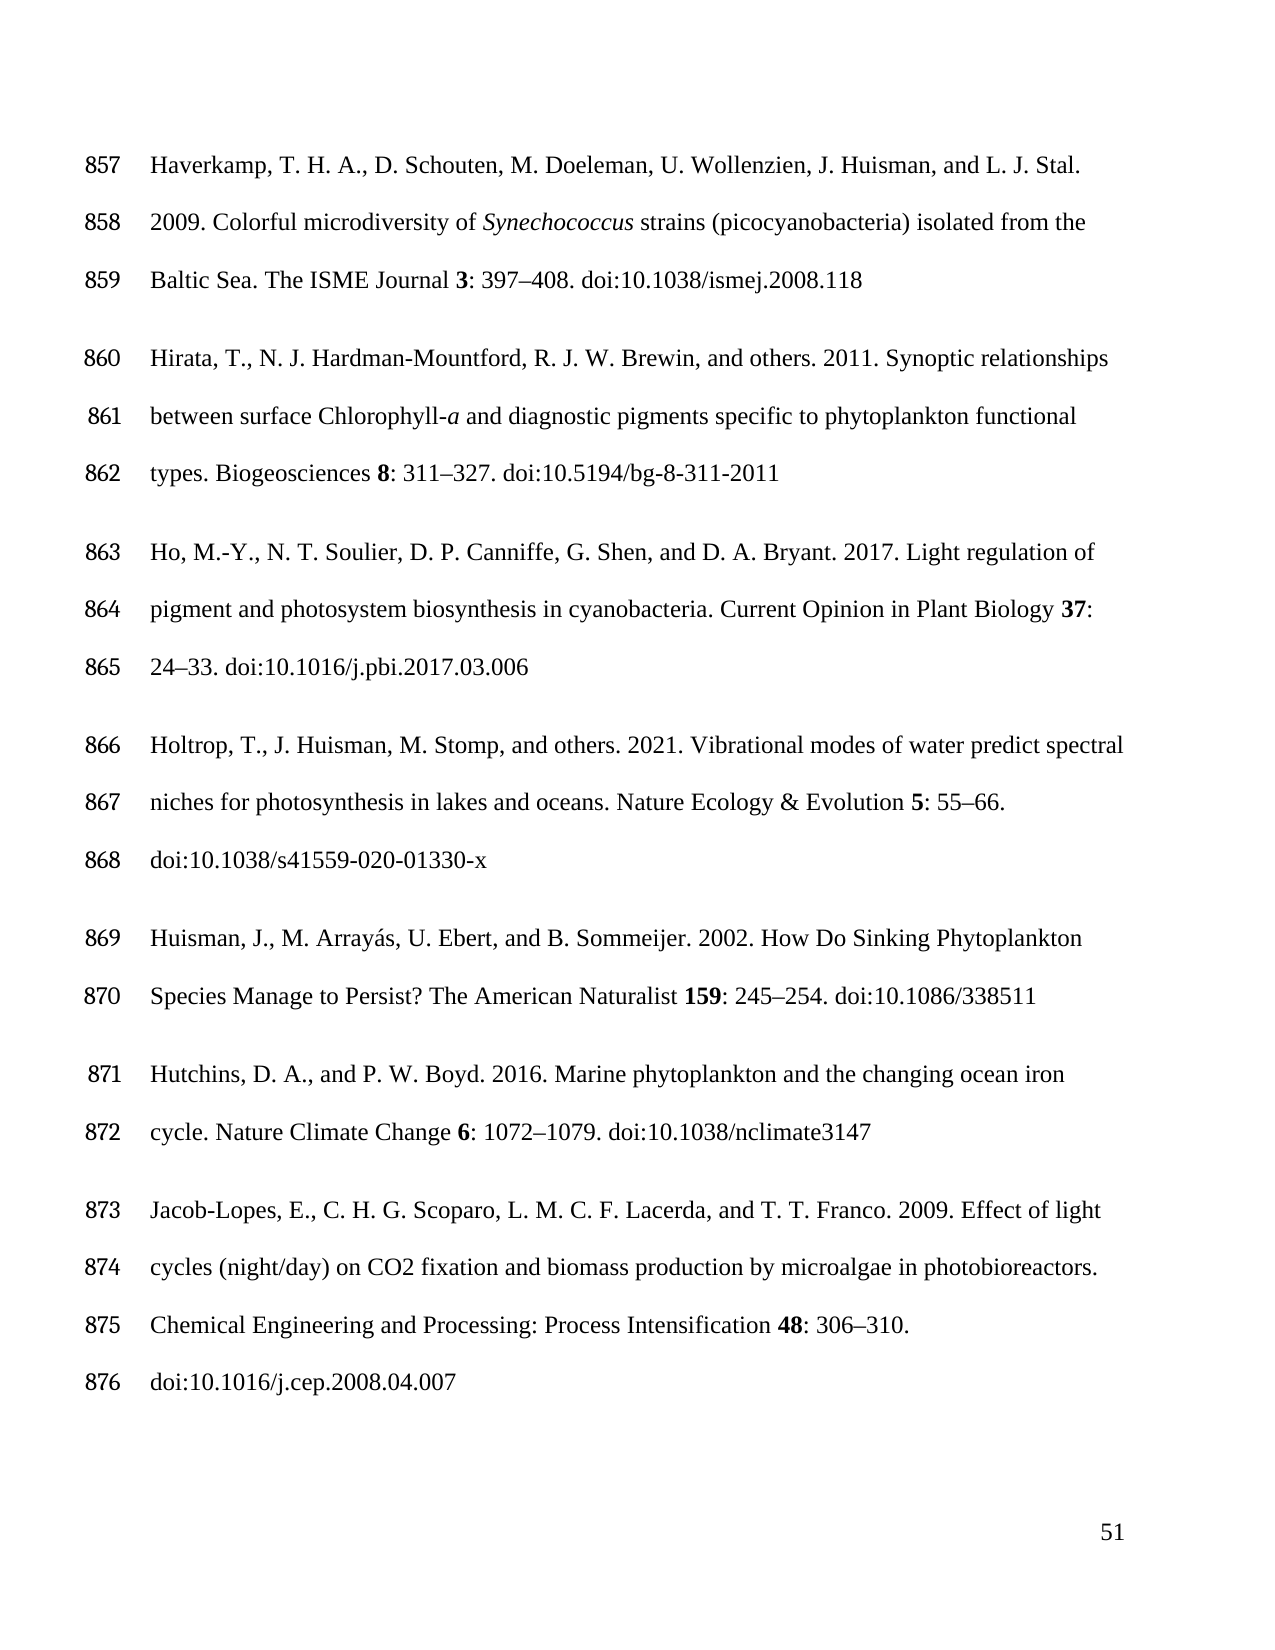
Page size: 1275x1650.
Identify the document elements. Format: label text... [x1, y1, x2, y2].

text Huisman, J., M. Arrayás, U. Ebert, and B. Sommeijer. 2002. How Do Sinking Phytoplankton Species Manage to Persist? The American Naturalist 159: 245–254. doi:10.1086/338511 [150, 923, 1125, 1009]
text Hutchins, D. A., and P. W. Boyd. 2016. Marine phytoplankton and the changing ocean iron cycle. Nature Climate Change 6: 1072–1079. doi:10.1038/nclimate3147 [150, 1059, 1125, 1145]
text Haverkamp, T. H. A., D. Schouten, M. Doeleman, U. Wollenzien, J. Huisman, and L. J. Stal. 2009. Colorful microdiversity of Synechococcus strains (picocyanobacteria) isolated from the Baltic Sea. The ISME Journal 3: 397–408. doi:10.1038/ismej.2008.118 [150, 150, 1125, 294]
text Hirata, T., N. J. Hardman-Mountford, R. J. W. Brewin, and others. 2011. Synoptic relationships between surface Chlorophyll-a and diagnostic pigments specific to phytoplankton functional types. Biogeosciences 8: 311–327. doi:10.5194/bg-8-311-2011 [150, 343, 1125, 487]
text Holtrop, T., J. Huisman, M. Stomp, and others. 2021. Vibrational modes of water predict spectral niches for photosynthesis in lakes and oceans. Nature Ecology & Evolution 5: 55–66. doi:10.1038/s41559-020-01330-x [150, 730, 1125, 874]
text Jacob-Lopes, E., C. H. G. Scoparo, L. M. C. F. Lacerda, and T. T. Franco. 2009. Effect of light cycles (night/day) on CO2 fixation and biomass production by microalgae in photobioreactors. Chemical Engineering and Processing: Process Intensification 48: 306–310. doi:10.1016/j.cep.2008.04.007 [150, 1195, 1125, 1396]
text Ho, M.-Y., N. T. Soulier, D. P. Canniffe, G. Shen, and D. A. Bryant. 2017. Light regulation of pigment and photosystem biosynthesis in cyanobacteria. Current Opinion in Plant Biology 37: 24–33. doi:10.1016/j.pbi.2017.03.006 [150, 537, 1125, 680]
